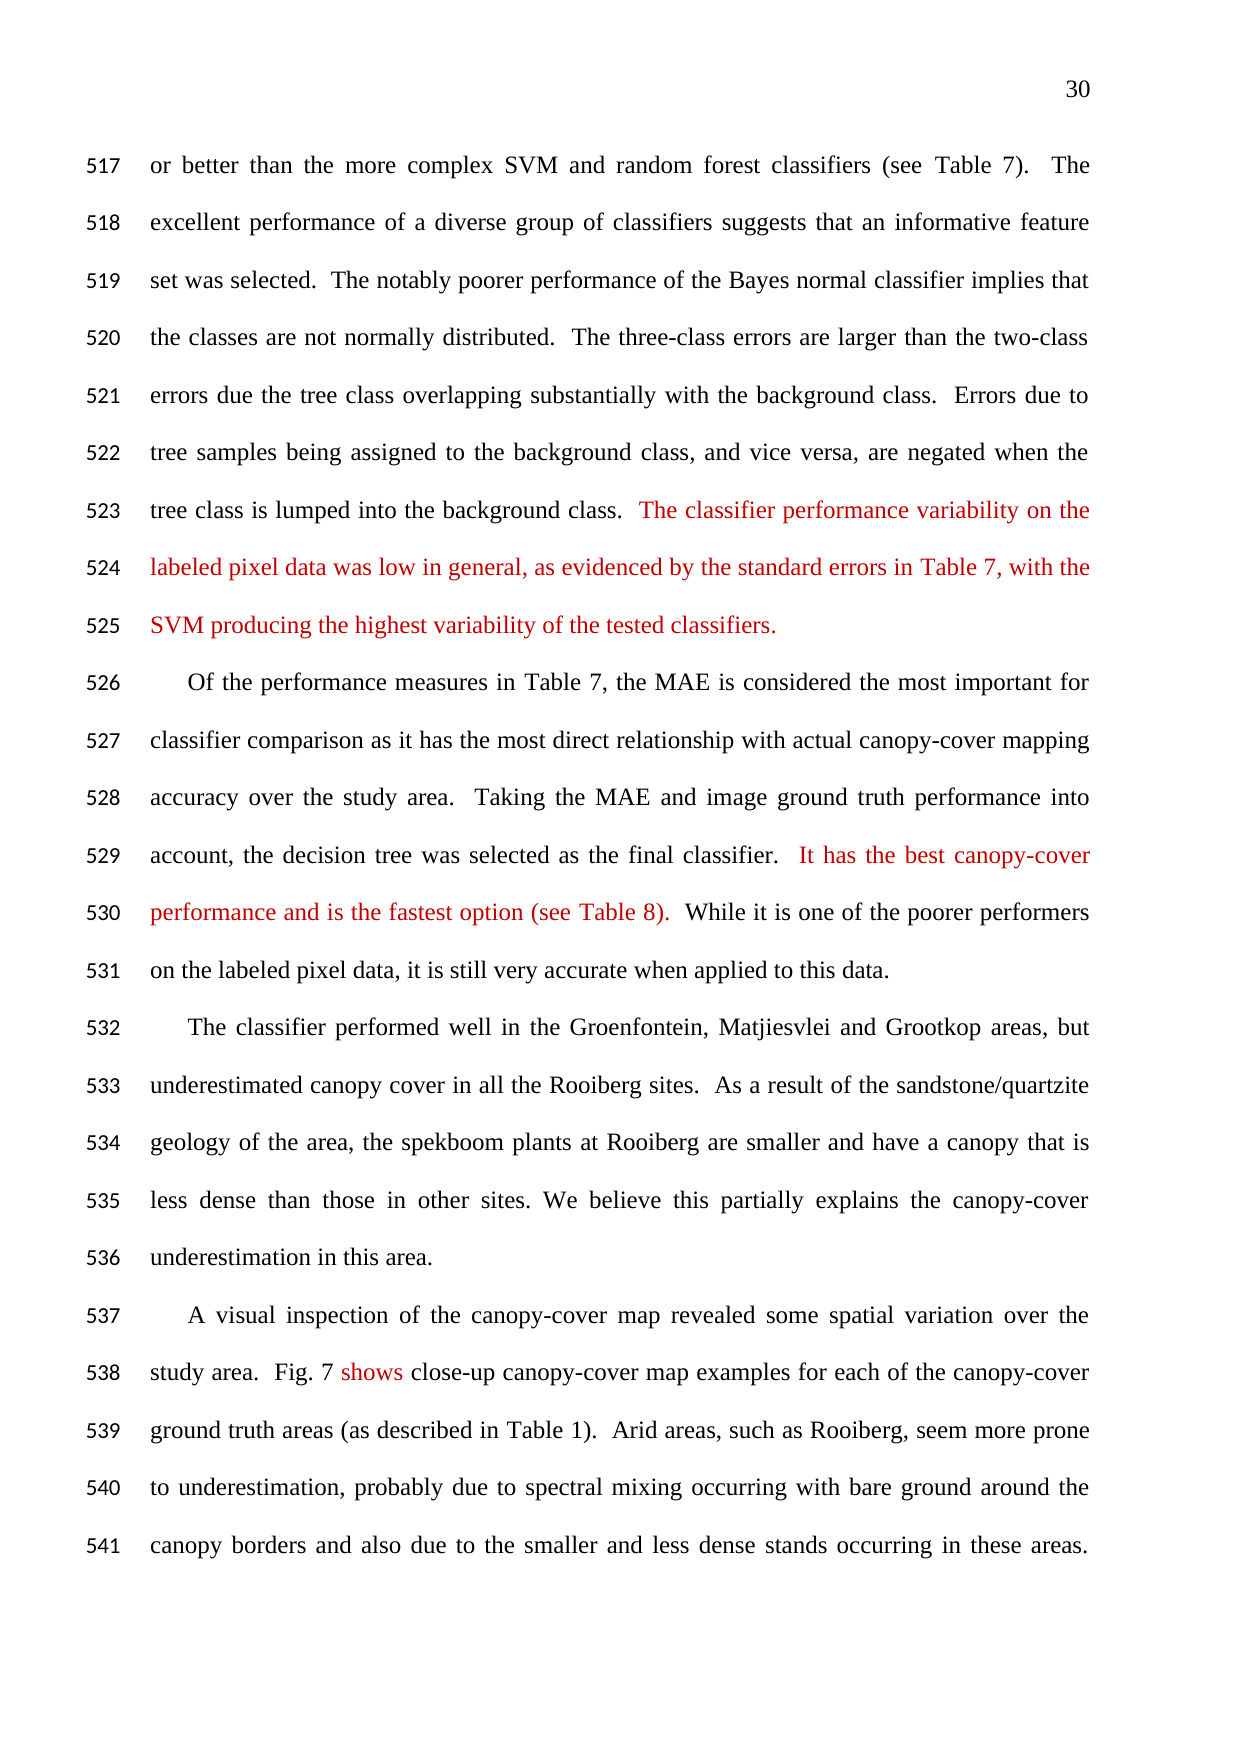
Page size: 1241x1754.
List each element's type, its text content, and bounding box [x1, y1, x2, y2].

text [150, 1300, 1090, 1559]
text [150, 150, 1090, 639]
text The classifier performed well in the Groenfontein, Matjiesvlei and Grootkop areas, but underestimated canopy cover in all the Rooiberg sites. As a result of the sandstone/quartzite geology of the area, the spekboom plants at Rooiberg are smaller and have a canopy that is less dense than those in other sites. We believe this partially explains the canopy-cover underestimation in this area. [150, 1012, 1090, 1271]
text Of the performance measures in Table 7, the MAE is considered the most important for classifier comparison as it has the most direct relationship with actual canopy-cover mapping accuracy over the study area. Taking the MAE and image ground truth performance into account, the decision tree was selected as the final classifier. It has the best canopy-cover performance and is the fastest option (see Table 8). While it is one of the poorer performers on the labeled pixel data, it is still very accurate when applied to this data. [150, 667, 1090, 984]
